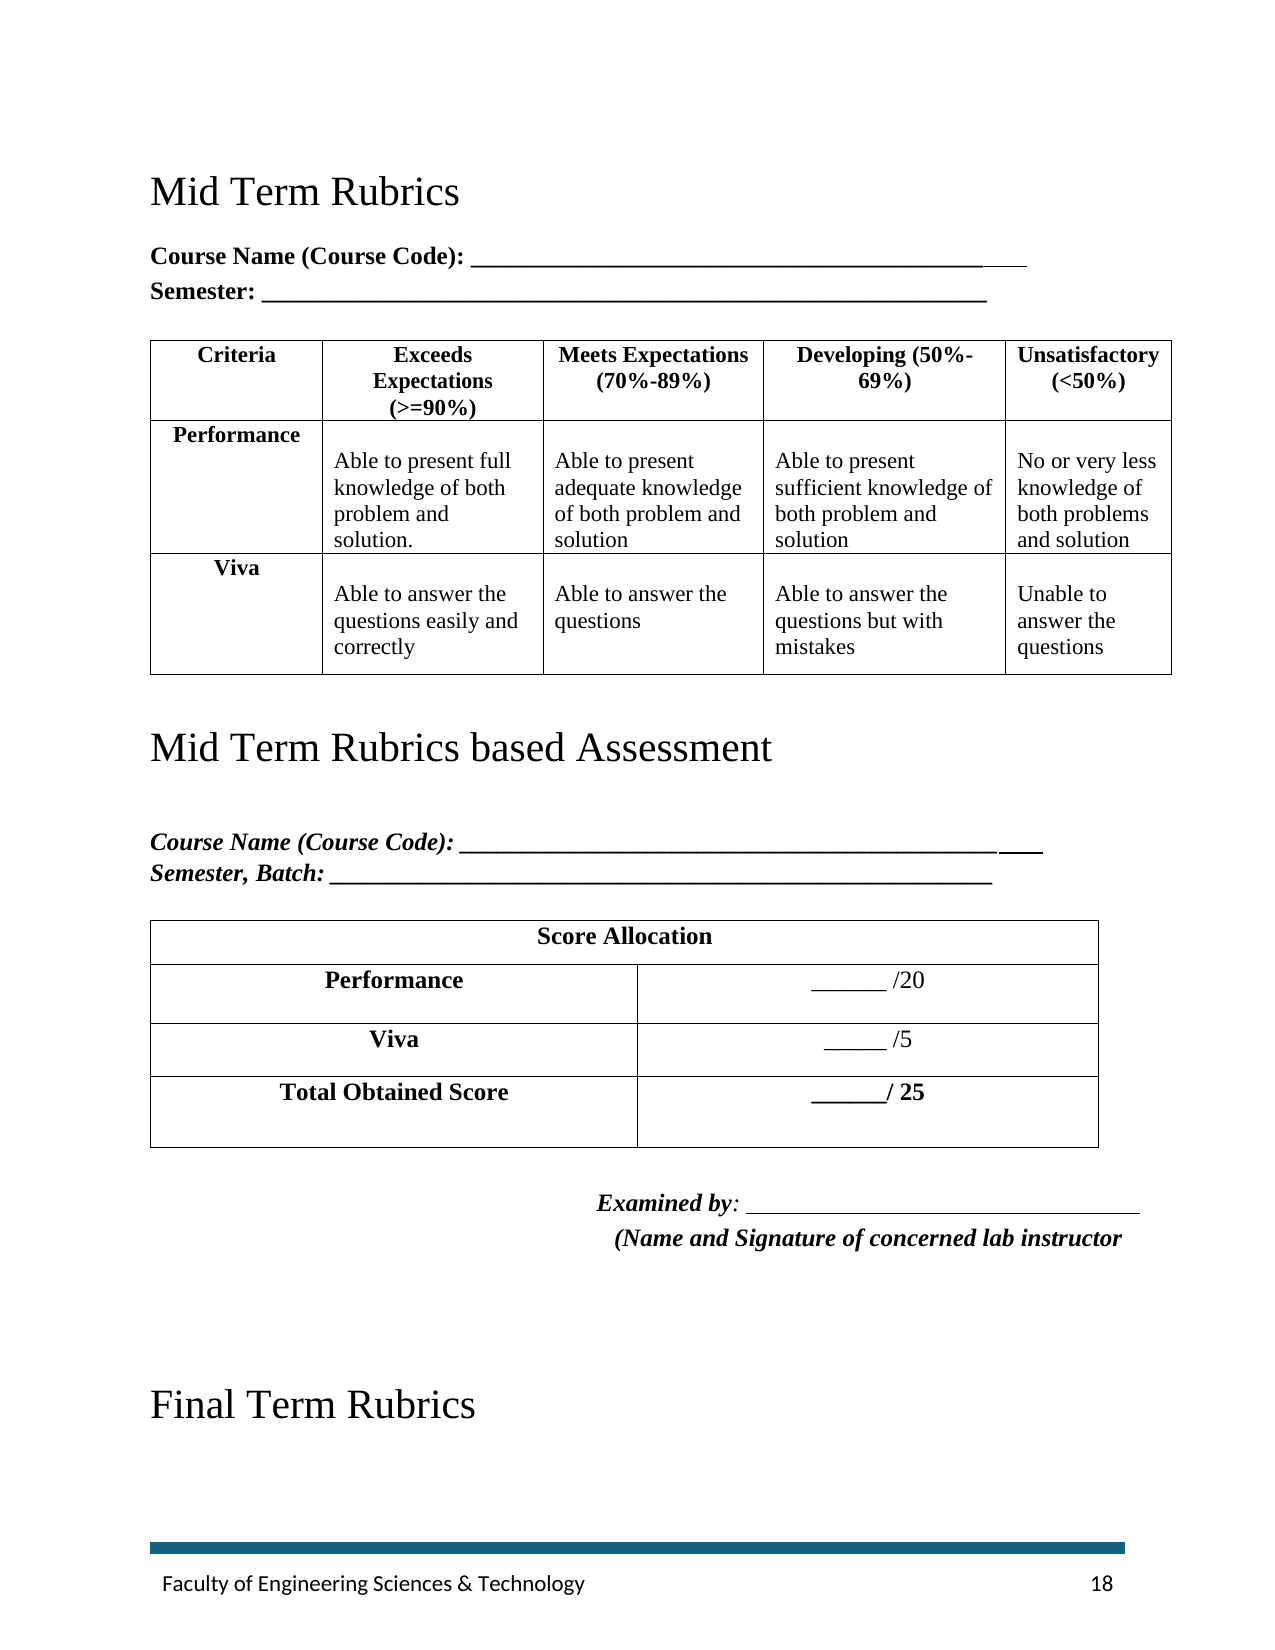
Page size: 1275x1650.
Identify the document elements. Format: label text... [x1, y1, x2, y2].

text Semester: __________________________________________________________ [150, 276, 1123, 305]
table_header Criteria [151, 341, 322, 420]
table_cell Able to present full knowledge of both problem and solution. [323, 421, 543, 553]
table_header Developing (50%-69%) [764, 341, 1005, 420]
text Semester, Batch: _____________________________________________________ [150, 858, 1123, 887]
table_header Meets Expectations (70%-89%) [544, 341, 763, 420]
text Course Name (Course Code): _________________________________________ [150, 241, 1123, 269]
table_header Score Allocation [151, 921, 1098, 964]
table_cell Unable to answer the questions [1006, 554, 1171, 674]
subtitle Mid Term Rubrics based Assessment [150, 722, 1125, 770]
table_cell Able to answer the questions but with mistakes [764, 554, 1005, 674]
table_cell Able to answer the questions easily and correctly [323, 554, 543, 674]
subtitle Mid Term Rubrics [150, 167, 1125, 214]
table_cell Viva [151, 1024, 637, 1076]
table_cell Viva [151, 554, 322, 674]
table_cell No or very less knowledge of both problems and solution [1006, 421, 1171, 553]
table_cell Able to present adequate knowledge of both problem and solution [544, 421, 763, 553]
text Course Name (Course Code): ___________________________________________ [150, 827, 1123, 856]
table_cell ______/ 25 [638, 1077, 1098, 1147]
table_cell Able to present sufficient knowledge of both problem and solution [764, 421, 1005, 553]
table_cell Total Obtained Score [151, 1077, 637, 1147]
table_cell Performance [151, 965, 637, 1023]
table_cell ______ /20 [638, 965, 1098, 1023]
table_cell Able to answer the questions [544, 554, 763, 674]
table_cell _____ /5 [638, 1024, 1098, 1076]
text Examined by: [150, 1188, 1139, 1217]
table_cell Performance [151, 421, 322, 553]
subtitle Final Term Rubrics [150, 1379, 1125, 1427]
table_header Unsatisfactory (<50%) [1006, 341, 1171, 420]
text (Name and Signature of concerned lab instructor [300, 1223, 1124, 1252]
table_header Exceeds Expectations (>=90%) [323, 341, 543, 420]
